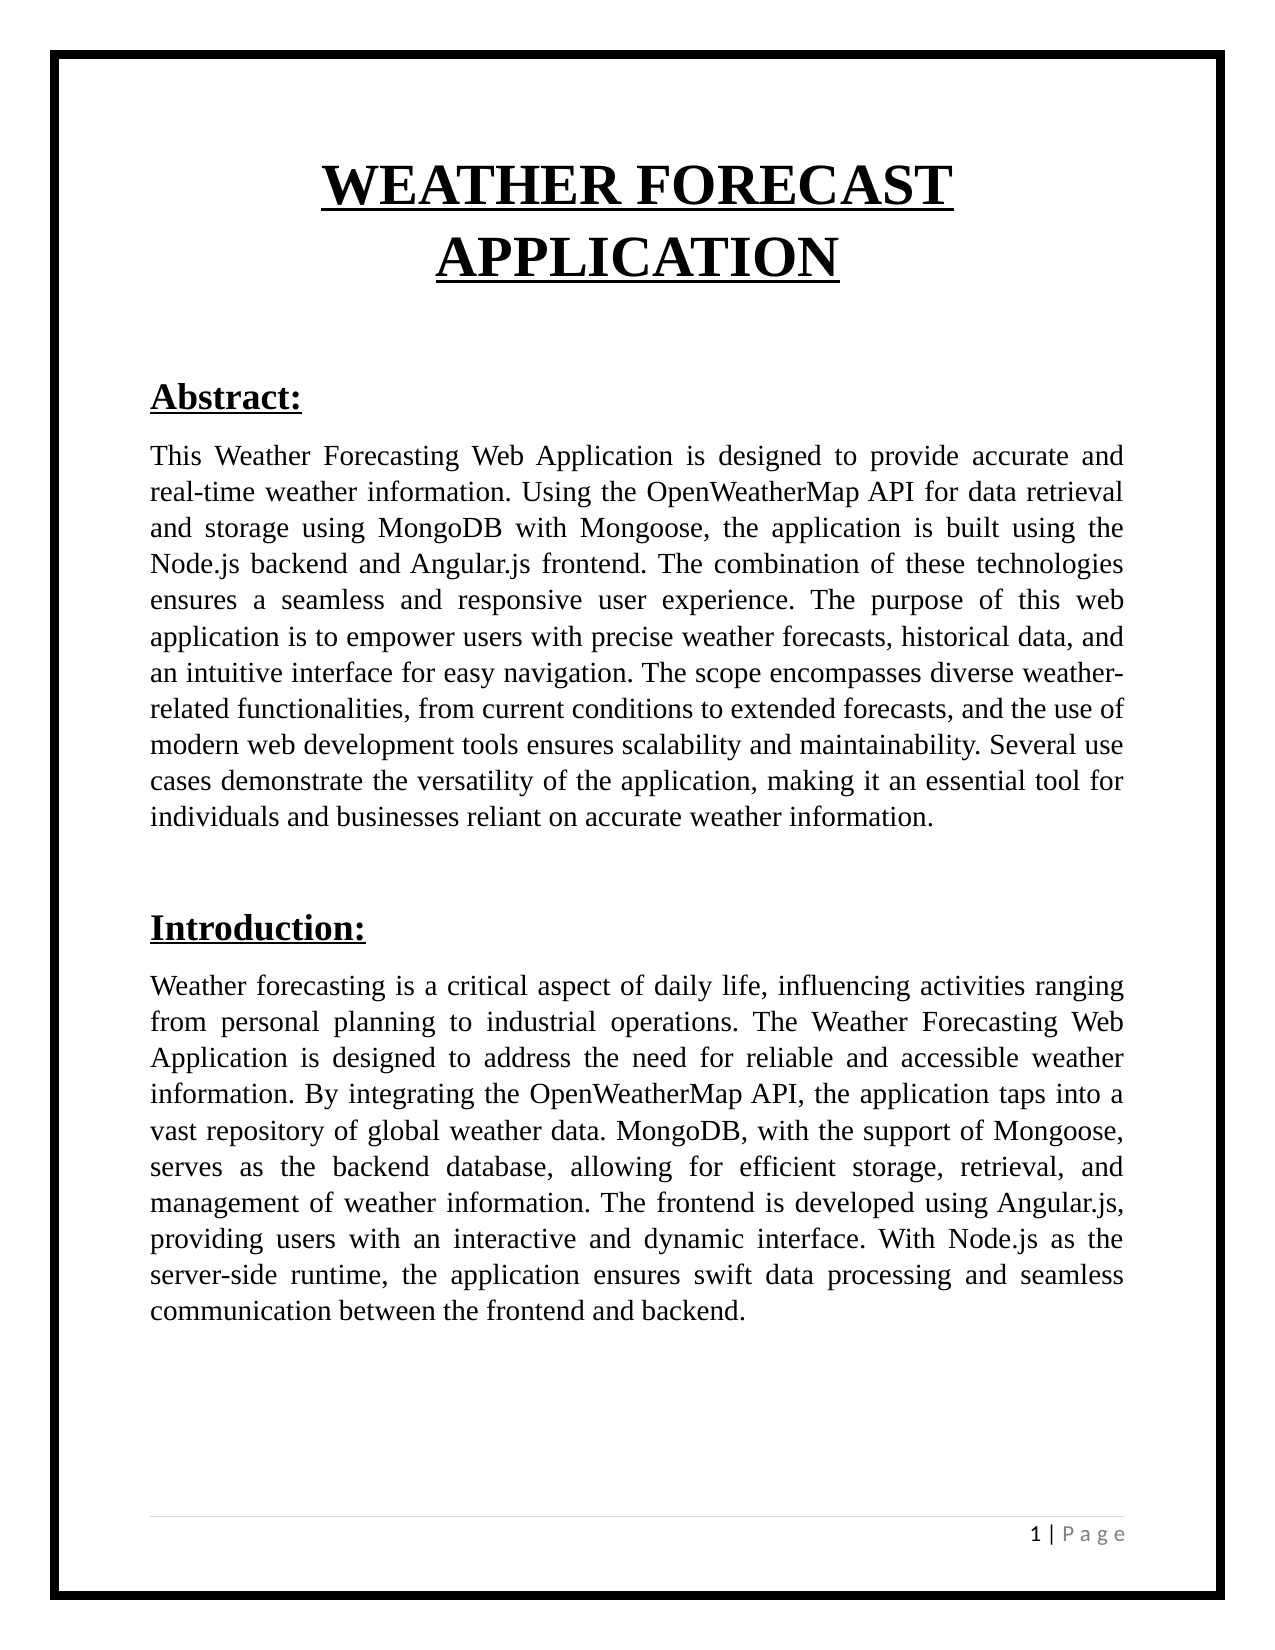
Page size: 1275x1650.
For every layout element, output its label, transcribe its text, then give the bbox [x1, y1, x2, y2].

text WEATHER FORECAST APPLICATION [150, 150, 1125, 289]
text Weather forecasting is a critical aspect of daily life, influencing activities ranging from personal planning to industrial operations. The Weather Forecasting Web Application is designed to address the need for reliable and accessible weather information. By integrating the OpenWeatherMap API, the application taps into a vast repository of global weather data. MongoDB, with the support of Mongoose, serves as the backend database, allowing for efficient storage, retrieval, and management of weather information. The frontend is developed using Angular.js, providing users with an interactive and dynamic interface. With Node.js as the server-side runtime, the application ensures swift data processing and seamless communication between the frontend and backend. [150, 968, 1125, 1327]
text This Weather Forecasting Web Application is designed to provide accurate and real-time weather information. Using the OpenWeatherMap API for data retrieval and storage using MongoDB with Mongoose, the application is built using the Node.js backend and Angular.js frontend. The combination of these technologies ensures a seamless and responsive user experience. The purpose of this web application is to empower users with precise weather forecasts, historical data, and an intuitive interface for easy navigation. The scope encompasses diverse weather-related functionalities, from current conditions to extended forecasts, and the use of modern web development tools ensures scalability and maintainability. Several use cases demonstrate the versatility of the application, making it an essential tool for individuals and businesses reliant on accurate weather information. [150, 438, 1125, 833]
text Introduction: [150, 905, 1125, 948]
text Abstract: [150, 375, 1125, 418]
